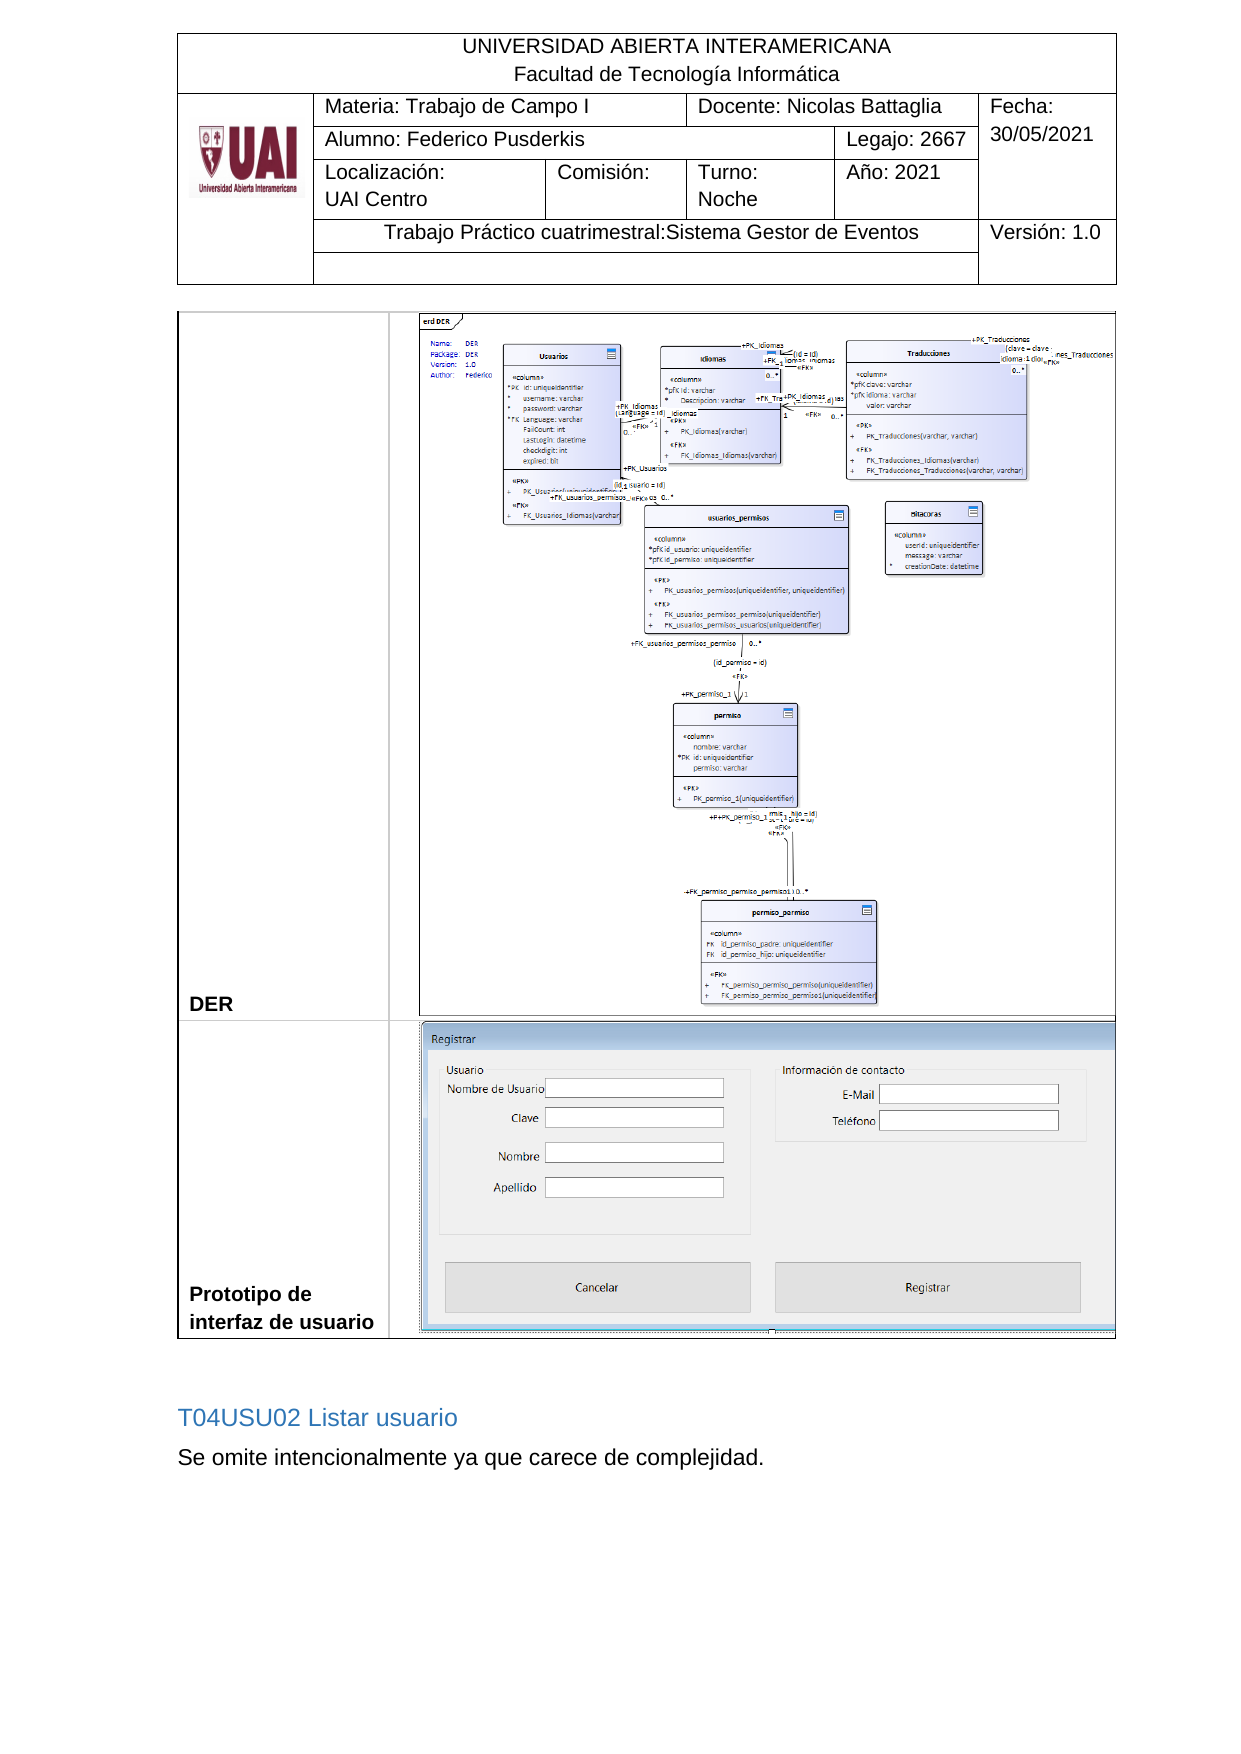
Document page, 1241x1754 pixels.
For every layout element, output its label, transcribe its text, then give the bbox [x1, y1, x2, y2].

subtitle T04USU02 Listar usuario [177, 1403, 1122, 1431]
table_cell DER [179, 313, 388, 1019]
table_cell [390, 1021, 1115, 1337]
table_cell [390, 313, 1115, 1019]
picture [188, 117, 306, 198]
text Se omite intencionalmente ya que carece de complejidad. [177, 1444, 1122, 1470]
table_cell Prototipo de interfaz de usuario [179, 1021, 388, 1337]
